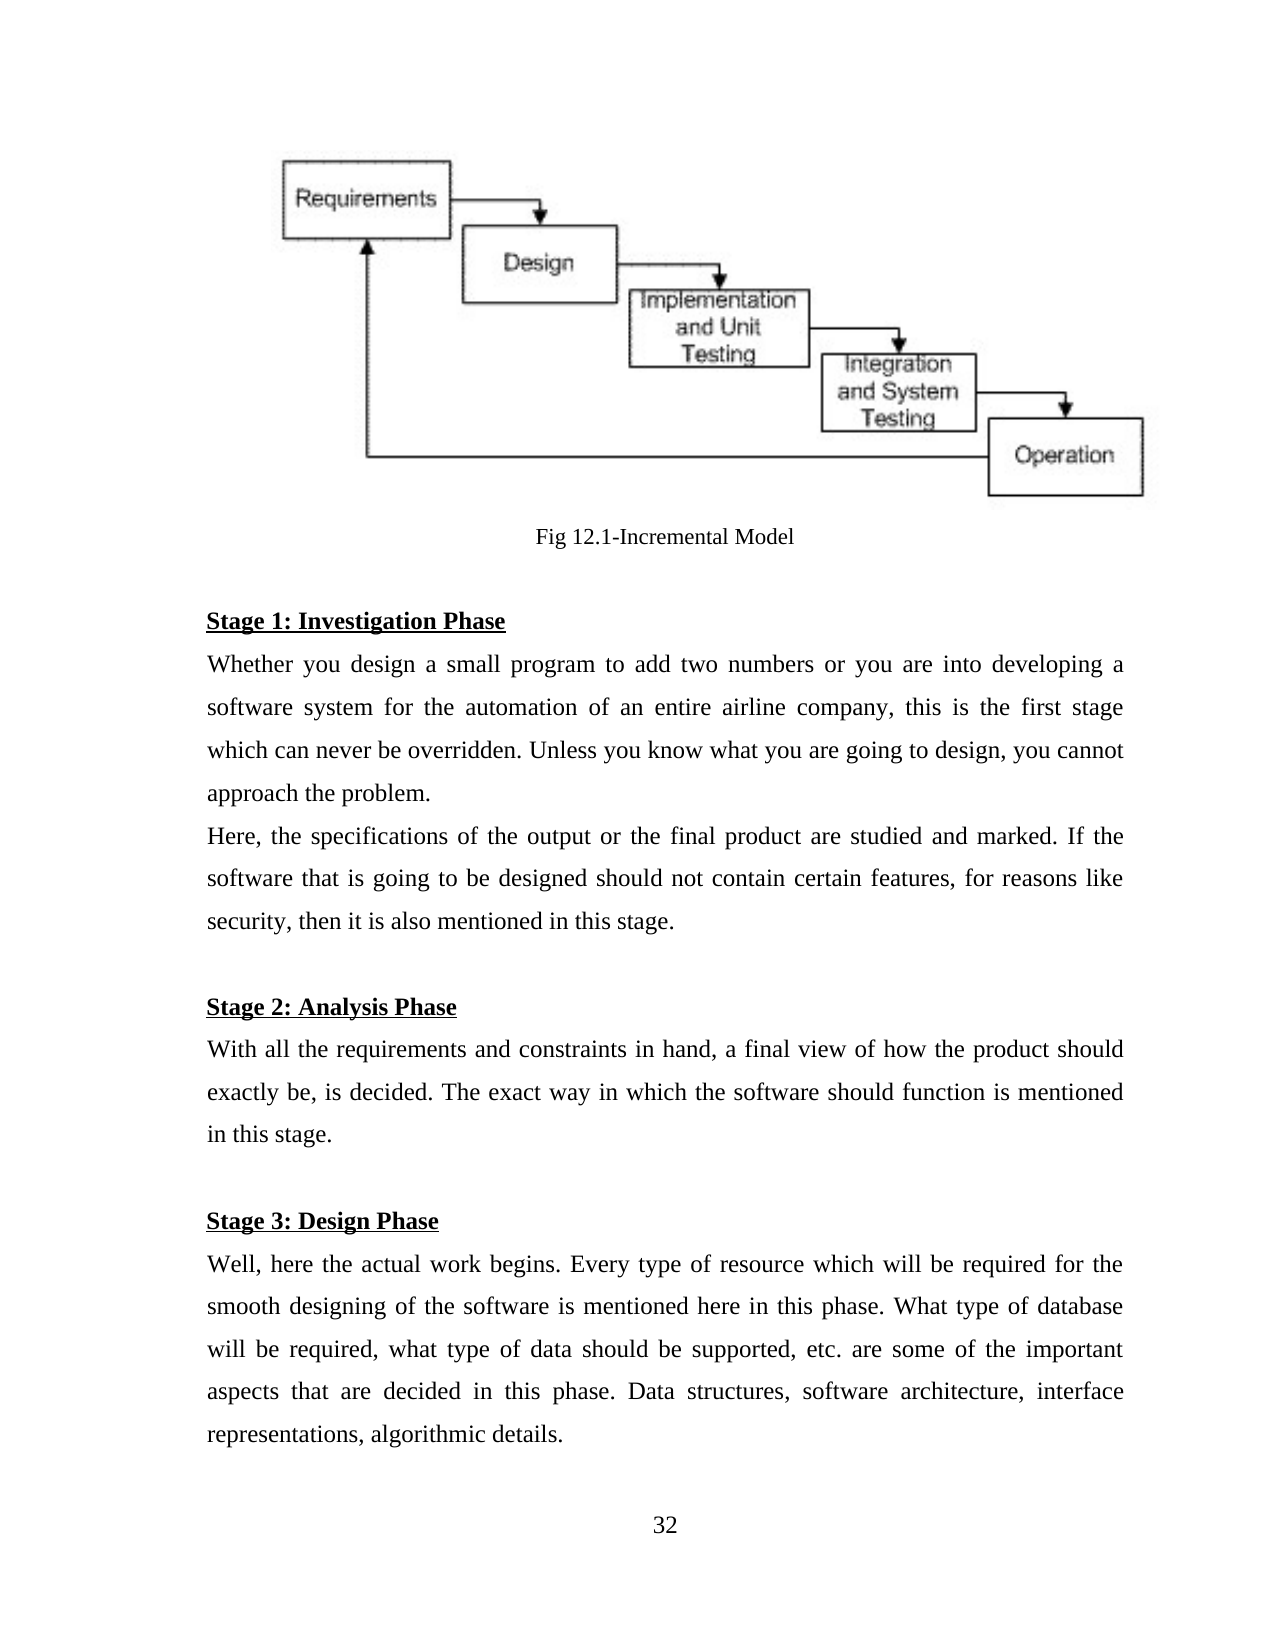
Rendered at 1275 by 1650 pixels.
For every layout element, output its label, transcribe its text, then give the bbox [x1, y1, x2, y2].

text Well, here the actual work begins. Every type of resource which will be required for the smooth designing of the software is mentioned here in this phase. What type of database will be required, what type of data should be supported, etc. are some of the important aspects that are decided in this phase. Data structures, software architecture, interface representations, algorithmic details. [207, 1249, 1125, 1447]
text Fig 12.1-Incremental Model [221, 523, 1108, 549]
subtitle Stage 2: Analysis Phase [206, 992, 808, 1020]
picture [270, 150, 1185, 510]
subtitle Stage 1: Investigation Phase [206, 606, 808, 635]
subtitle Stage 3: Design Phase [206, 1206, 808, 1235]
text Whether you design a small program to add two numbers or you are into developing a software system for the automation of an entire airline company, this is the first stage which can never be overridden. Unless you know what you are going to design, you cannot approach the problem. [207, 649, 1125, 806]
text With all the requirements and constraints in hand, a final view of how the product should exactly be, is decided. The exact way in which the software should function is mentioned in this stage. [207, 1034, 1125, 1148]
text Here, the specifications of the output or the final product are studied and marked. If the software that is going to be designed should not contain certain features, for reasons like security, then it is also mentioned in this stage. [207, 821, 1125, 935]
